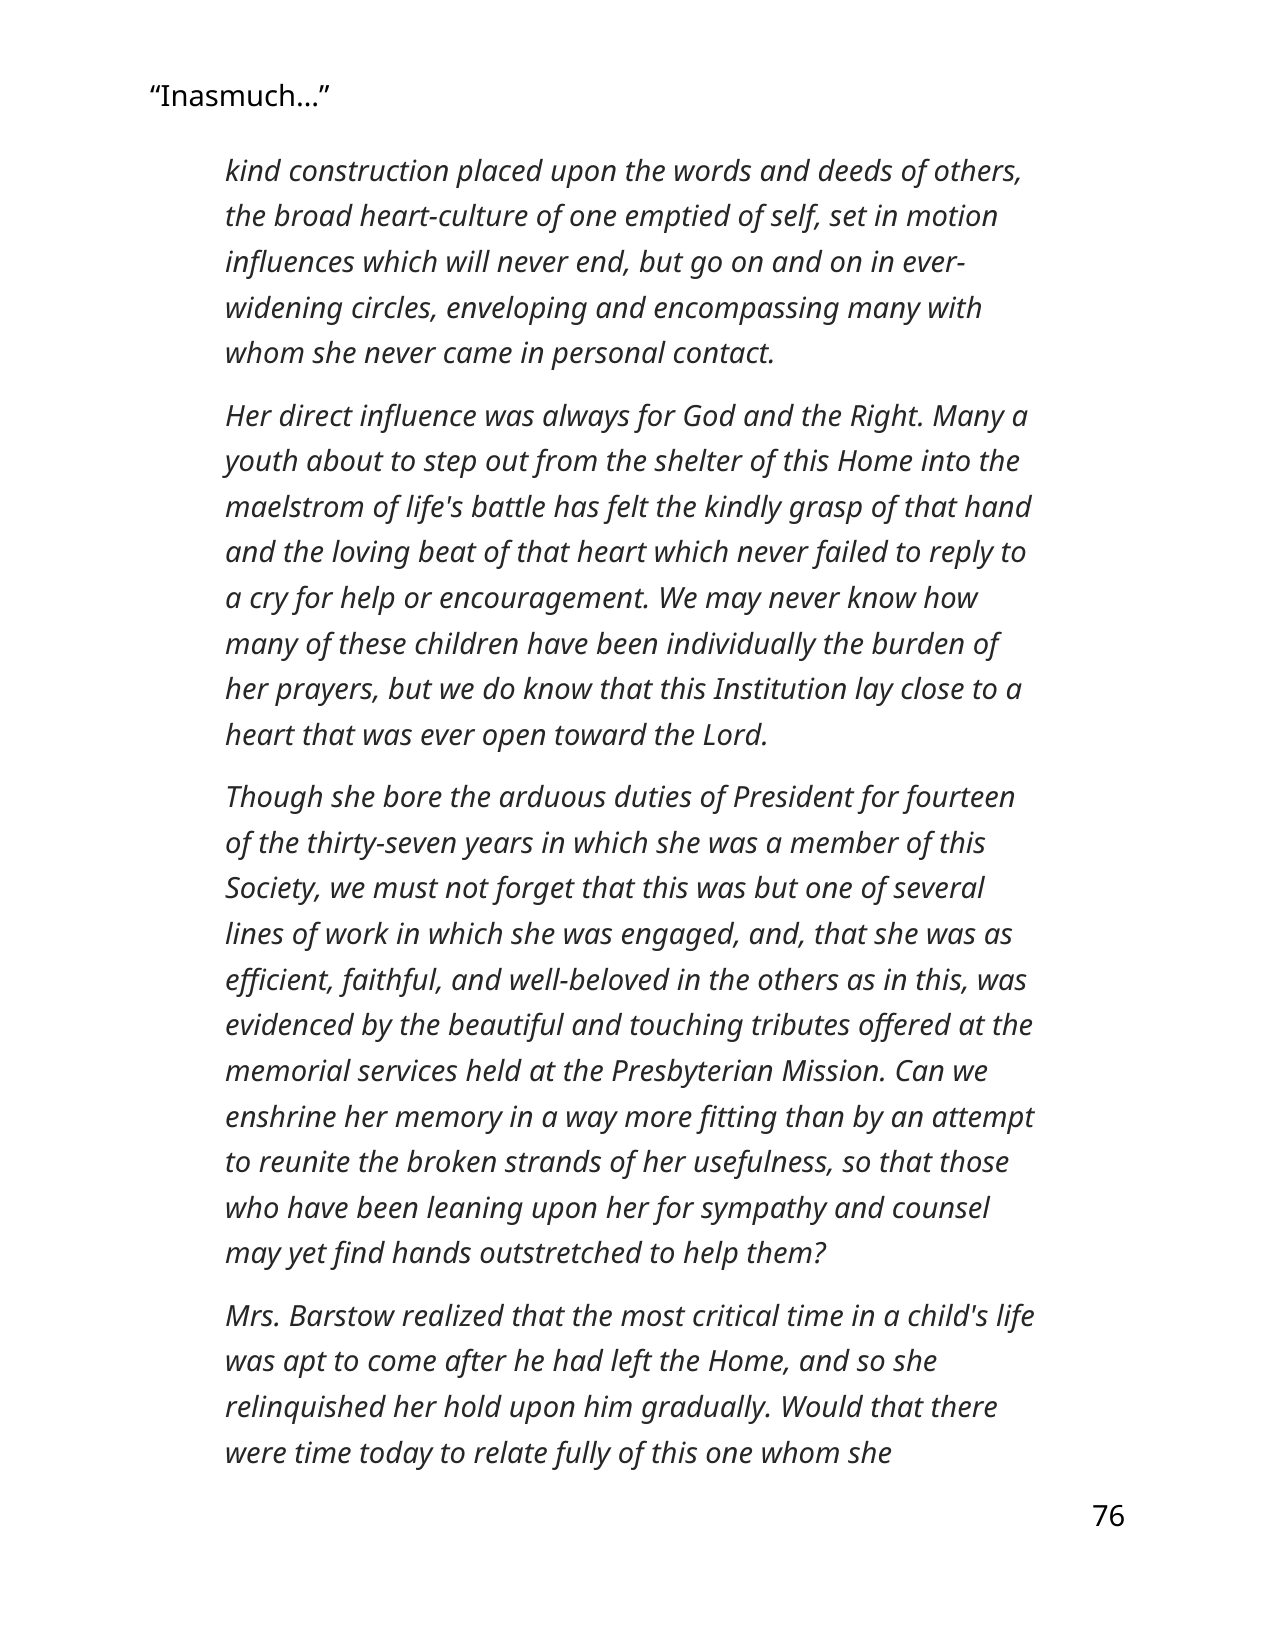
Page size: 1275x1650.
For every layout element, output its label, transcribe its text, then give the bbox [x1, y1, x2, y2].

text Her direct influence was always for God and the Right. Many a youth about to step out from the shelter of this Home into the maelstrom of life's battle has felt the kindly grasp of that hand and the loving beat of that heart which never failed to reply to a cry for help or encouragement. We may never know how many of these children have been individually the burden of her prayers, but we do know that this Institution lay close to a heart that was ever open toward the Lord. [225, 395, 1050, 754]
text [225, 150, 1050, 372]
text Though she bore the arduous duties of President for fourteen of the thirty-seven years in which she was a member of this Society, we must not forget that this was but one of several lines of work in which she was engaged, and, that she was as efficient, faithful, and well-beloved in the others as in this, was evidenced by the beautiful and touching tributes offered at the memorial services held at the Presbyterian Mission. Can we enshrine her memory in a way more fitting than by an attempt to reunite the broken strands of her usefulness, so that those who have been leaning upon her for sympathy and counsel may yet find hands outstretched to help them? [225, 776, 1050, 1272]
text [225, 1295, 1050, 1472]
